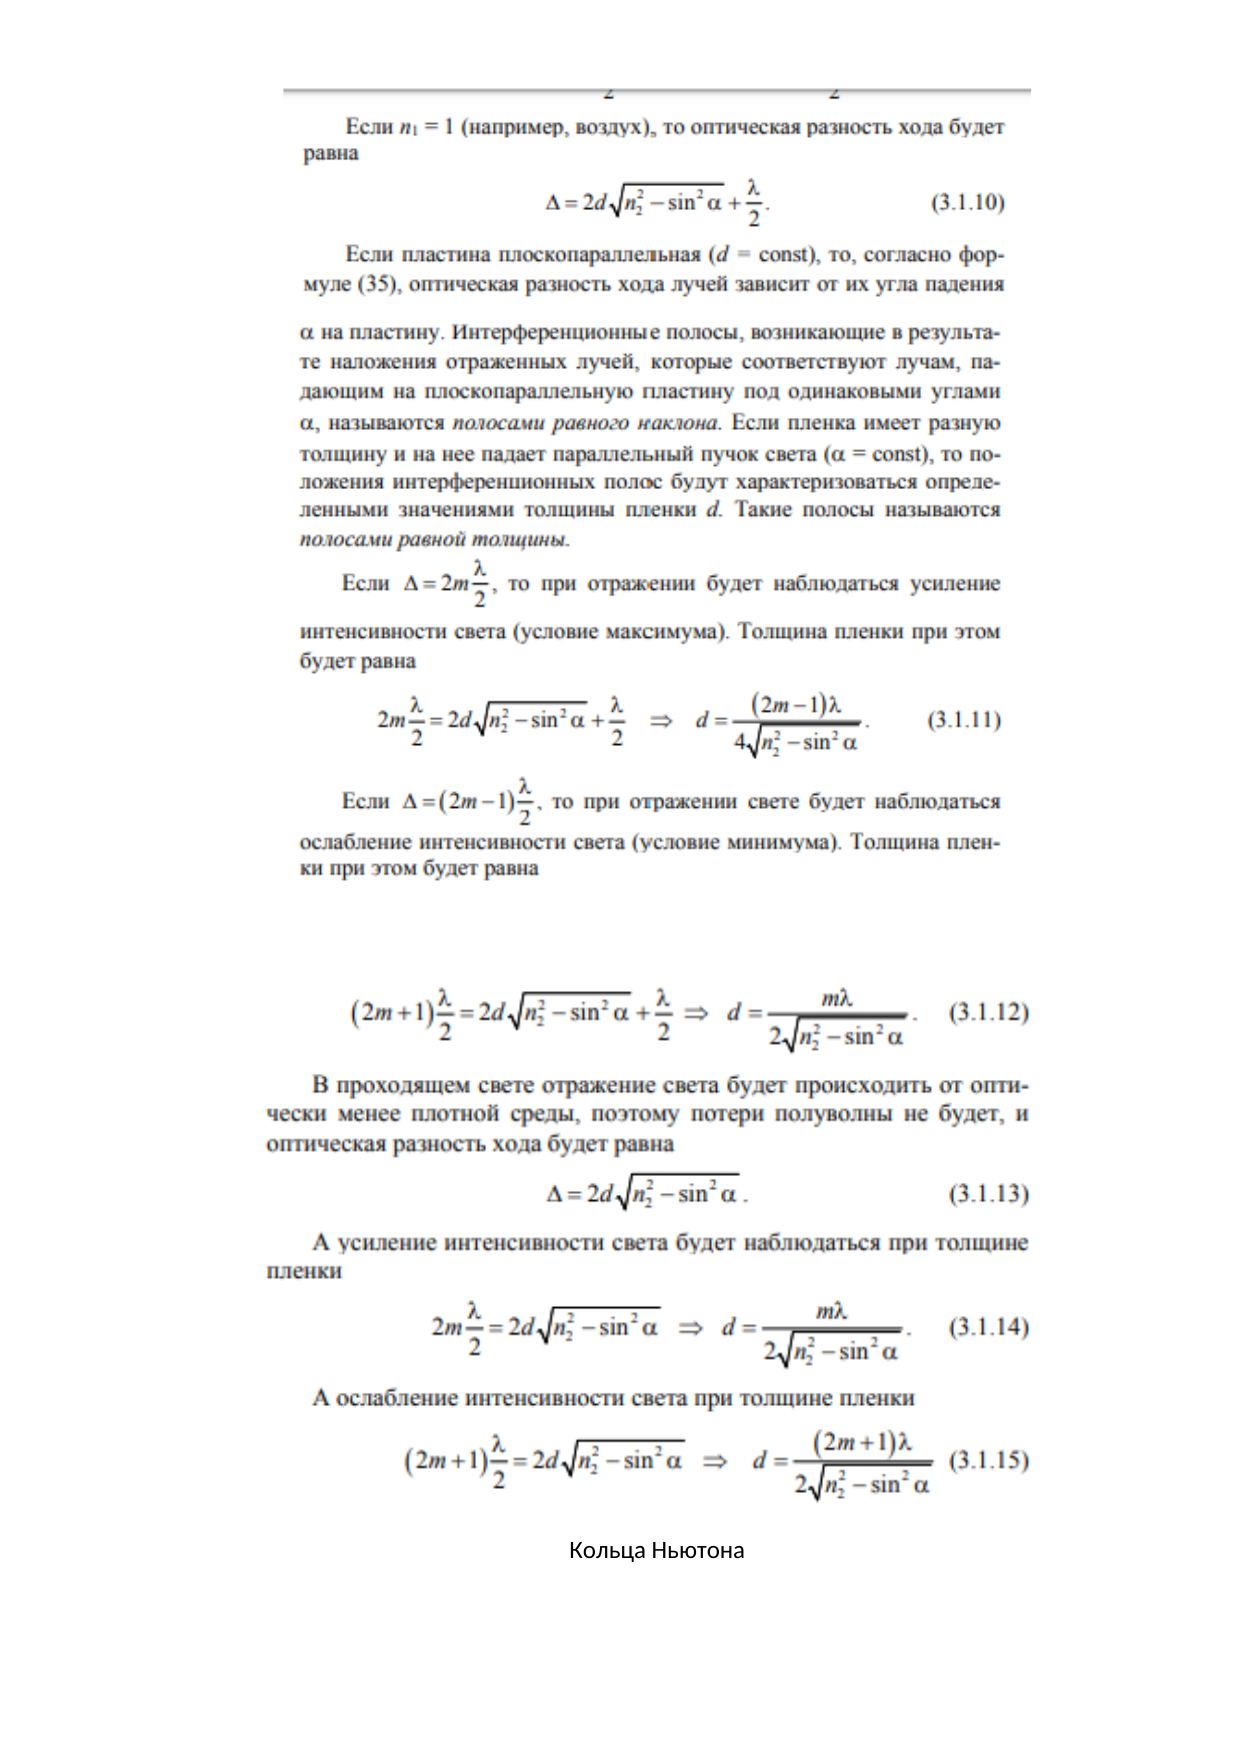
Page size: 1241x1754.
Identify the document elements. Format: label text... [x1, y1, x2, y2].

text Кольца Ньютона [162, 1534, 1152, 1564]
picture [283, 88, 1032, 903]
picture [240, 971, 1075, 1515]
